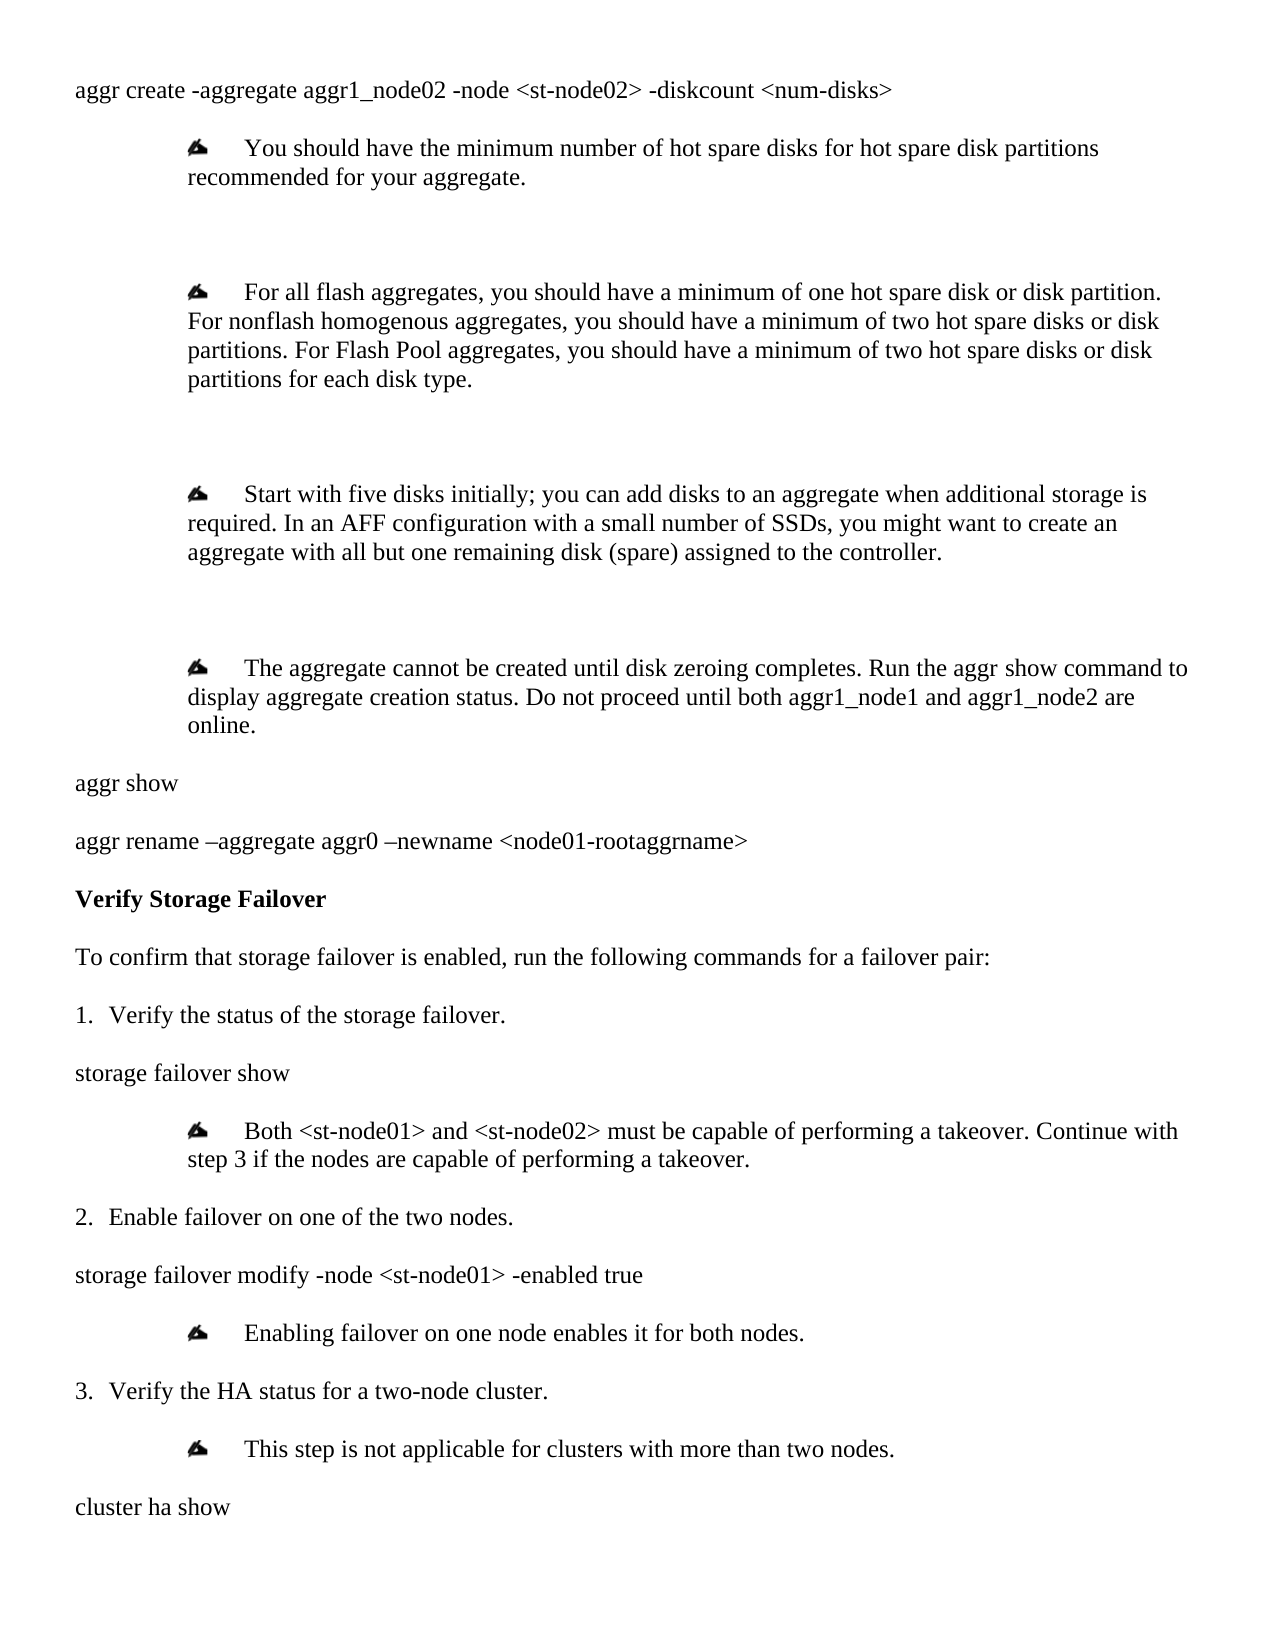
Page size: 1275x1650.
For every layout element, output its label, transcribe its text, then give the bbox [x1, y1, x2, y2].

picture [187, 283, 208, 301]
text storage failover modify -node <st-node01> -enabled true [75, 1260, 1200, 1289]
text Verify Storage Failover [75, 884, 1200, 913]
text You should have the minimum number of hot spare disks for hot spare disk partitions recommended for your aggregate. [187, 133, 1200, 190]
text aggr create -aggregate aggr1_node02 -node <st-node02> -diskcount <num-disks> [75, 75, 1200, 104]
text 1. Verify the status of the storage failover. [75, 1000, 1200, 1029]
text 3. Verify the HA status for a two-node cluster. [75, 1376, 1200, 1405]
text cluster ha show [75, 1492, 1200, 1521]
text storage failover show [75, 1058, 1200, 1087]
picture [187, 1121, 208, 1140]
text Both <st-node01> and <st-node02> must be capable of performing a takeover. Continue with step 3 if the nodes are capable of performing a takeover. [187, 1116, 1200, 1173]
picture [187, 658, 208, 677]
text aggr rename –aggregate aggr0 –newname <node01-rootaggrname> [75, 826, 1200, 855]
picture [187, 1440, 208, 1458]
picture [187, 138, 208, 157]
text Enabling failover on one node enables it for both nodes. [187, 1318, 1200, 1347]
text 2. Enable failover on one of the two nodes. [75, 1202, 1200, 1231]
picture [187, 1324, 208, 1342]
text Start with five disks initially; you can add disks to an aggregate when additional storage is required. In an AFF configuration with a small number of SSDs, you might want to create an aggregate with all but one remaining disk (spare) assigned to the controller. [187, 479, 1200, 566]
text This step is not applicable for clusters with more than two nodes. [187, 1434, 1200, 1463]
text For all flash aggregates, you should have a minimum of one hot spare disk or disk partition. For nonflash homogenous aggregates, you should have a minimum of two hot spare disks or disk partitions. For Flash Pool aggregates, you should have a minimum of two hot spare disks or disk partitions for each disk type. [187, 277, 1200, 392]
text aggr show [75, 768, 1200, 797]
text The aggregate cannot be created until disk zeroing completes. Run the aggr show command to display aggregate creation status. Do not proceed until both aggr1_node1 and aggr1_node2 are online. [187, 653, 1200, 739]
text To confirm that storage failover is enabled, run the following commands for a failover pair: [75, 942, 1200, 971]
picture [187, 485, 208, 503]
